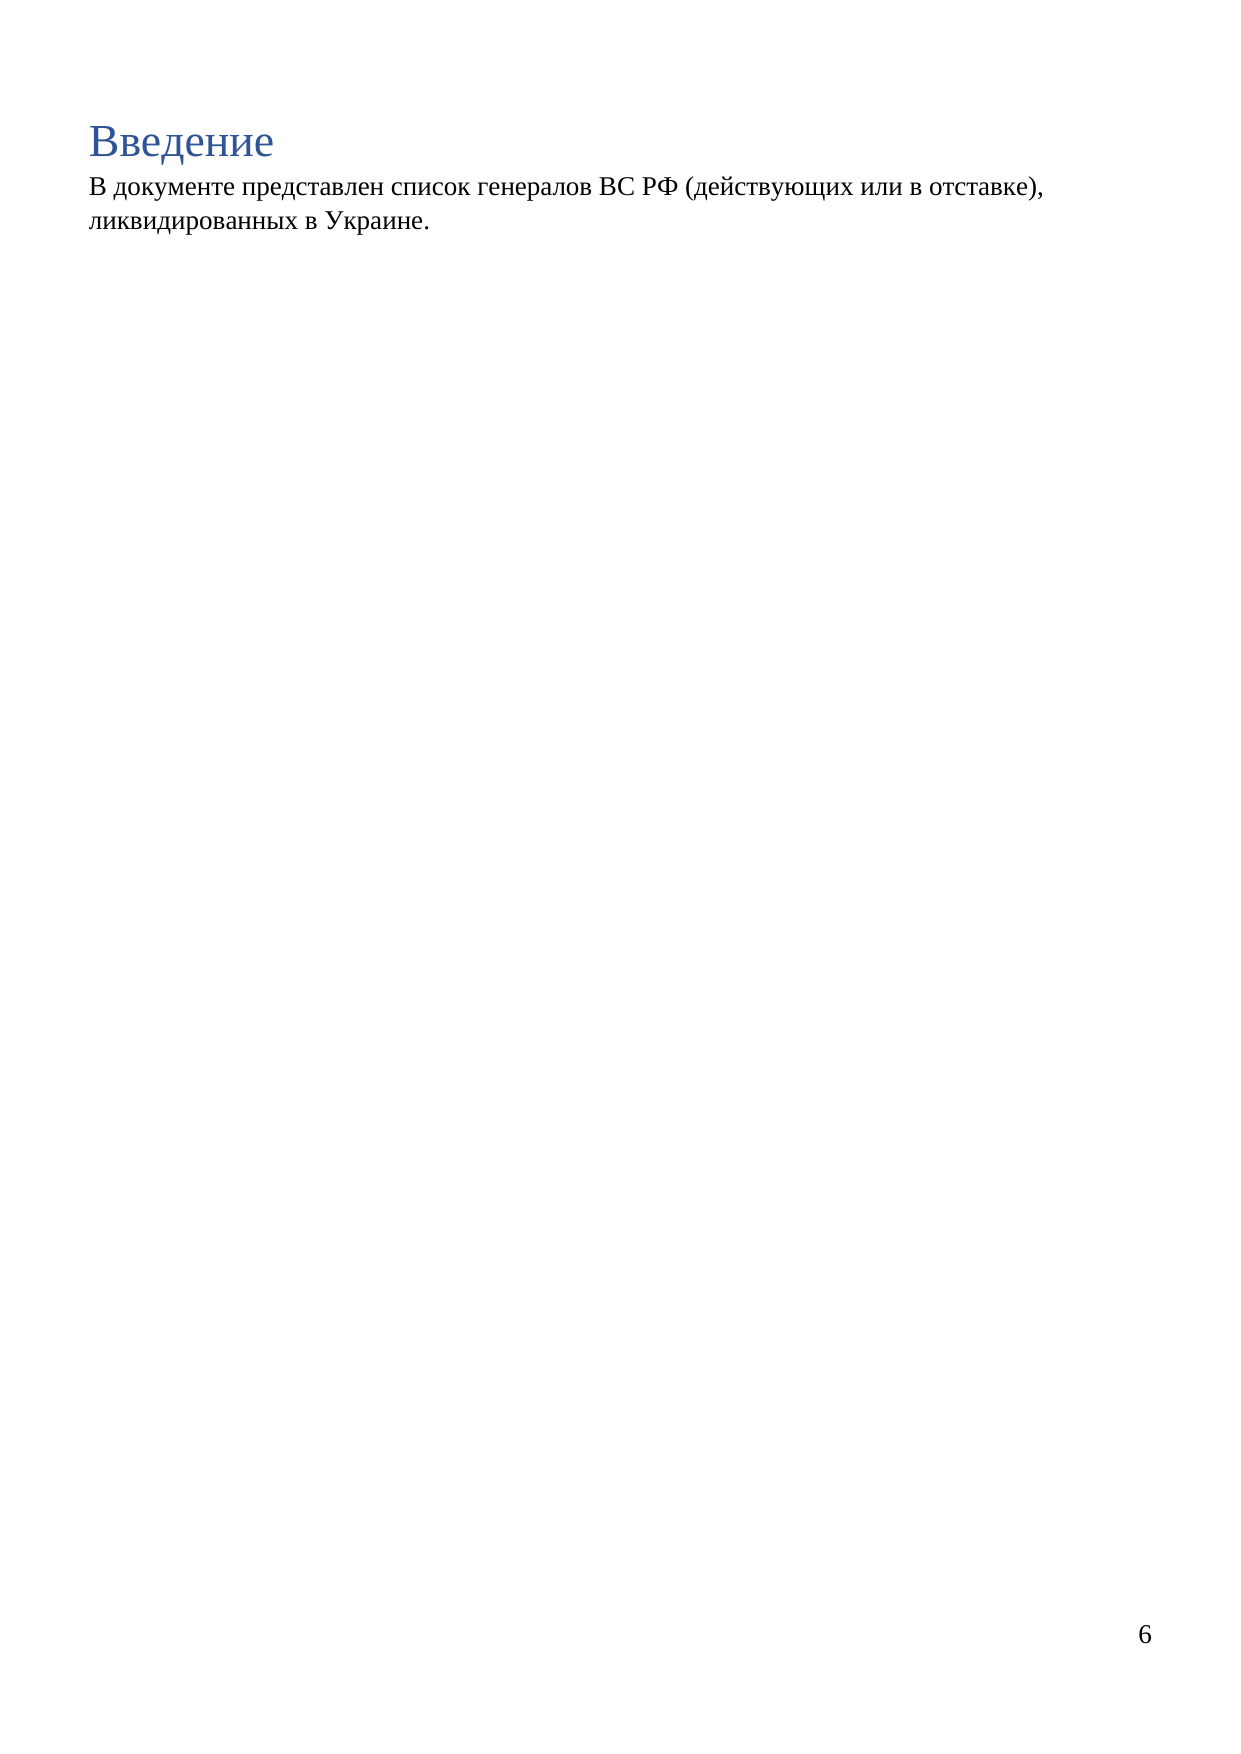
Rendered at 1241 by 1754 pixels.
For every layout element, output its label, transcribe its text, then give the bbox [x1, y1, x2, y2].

subtitle Введение [89, 114, 1152, 166]
text В документе представлен список генералов ВС РФ (действующих или в отставке), ликвидированных в Украине. [89, 171, 1152, 235]
